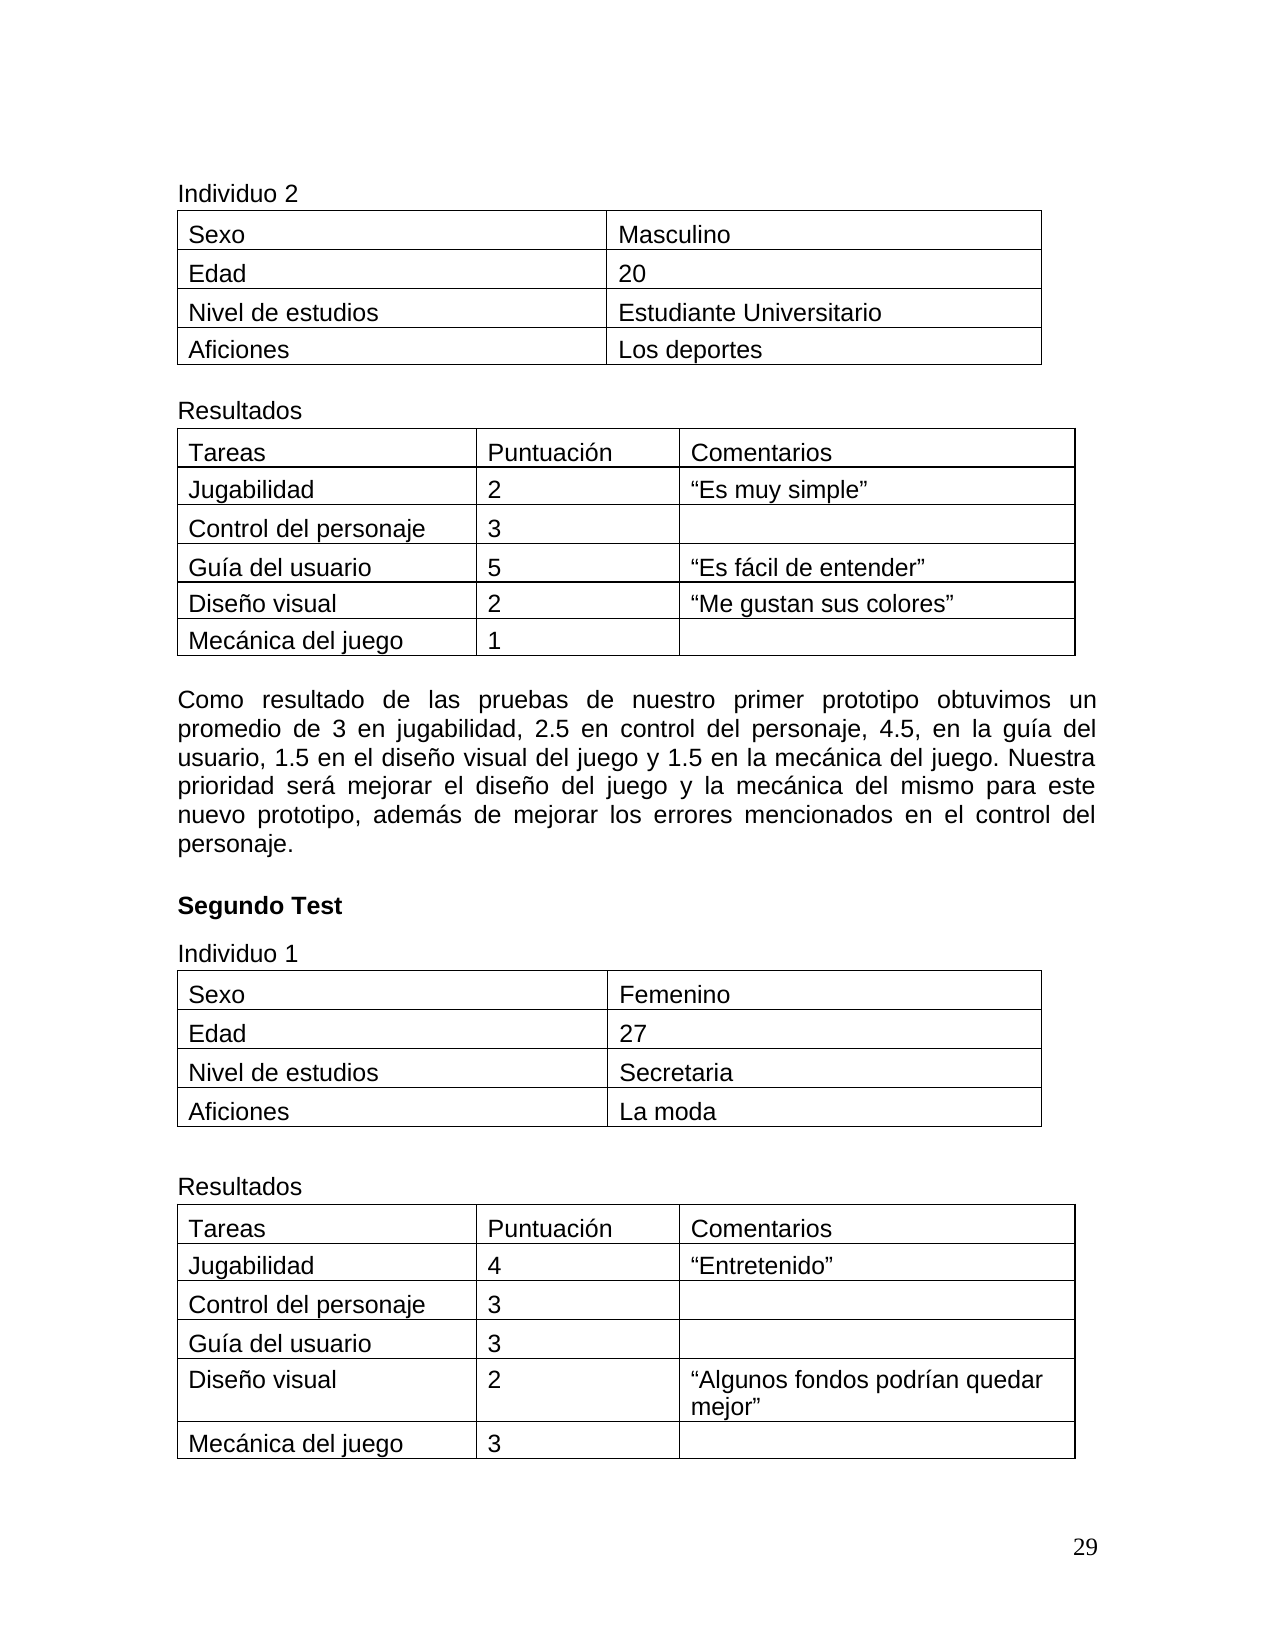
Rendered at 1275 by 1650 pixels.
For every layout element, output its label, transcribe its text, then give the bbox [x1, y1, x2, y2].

table_header Tareas [178, 1205, 476, 1242]
list Resultados [177, 1172, 1098, 1201]
table_header Puntuación [477, 429, 679, 466]
table_cell Jugabilidad [178, 1244, 476, 1279]
list Individuo 2 [177, 179, 1098, 208]
table_cell “Es muy simple” [680, 468, 1074, 503]
table_cell [680, 505, 1074, 542]
table_cell “Algunos fondos podrían quedar mejor” [680, 1359, 1074, 1421]
table_header Tareas [178, 429, 476, 466]
table_cell Diseño visual [178, 583, 476, 618]
table_cell Aficiones [178, 328, 606, 364]
table_cell 3 [477, 1422, 679, 1458]
table_cell Control del personaje [178, 505, 476, 542]
table_cell 2 [477, 468, 679, 503]
table_header Sexo [178, 211, 606, 249]
table_cell 2 [477, 1359, 679, 1421]
table_cell La moda [608, 1088, 1041, 1126]
text Resultados [177, 396, 1098, 425]
table_header Comentarios [680, 1205, 1074, 1242]
table_cell “Es fácil de entender” [680, 544, 1074, 581]
list Individuo 1 [177, 939, 1098, 968]
table_cell Edad [178, 250, 606, 288]
table_cell 3 [477, 1320, 679, 1357]
table_cell Diseño visual [178, 1359, 476, 1421]
table_cell Los deportes [607, 328, 1041, 364]
table_cell “Entretenido” [680, 1244, 1074, 1279]
table_cell 2 [477, 583, 679, 618]
table_cell Guía del usuario [178, 544, 476, 581]
text Segundo Test [177, 891, 1098, 920]
table_cell 1 [477, 619, 679, 655]
table_cell “Me gustan sus colores” [680, 583, 1074, 618]
table_cell Edad [178, 1010, 607, 1048]
table_cell [680, 619, 1074, 655]
table_header Comentarios [680, 429, 1074, 466]
table_cell 20 [607, 250, 1041, 288]
table_cell Guía del usuario [178, 1320, 476, 1357]
table_cell 3 [477, 1281, 679, 1318]
table_cell Nivel de estudios [178, 289, 606, 327]
text Como resultado de las pruebas de nuestro primer prototipo obtuvimos un promedio de 3 en jugabilidad, 2.5 en control del personaje, 4.5, en la guía del usuario, 1.5 en el diseño visual del juego y 1.5 en la mecánica del juego. Nuestra prioridad será mejorar el diseño del juego y la mecánica del mismo para este nuevo prototipo, además de mejorar los errores mencionados en el control del personaje. [177, 685, 1098, 857]
table_cell Secretaria [608, 1049, 1041, 1087]
table_cell Jugabilidad [178, 468, 476, 503]
table_cell Nivel de estudios [178, 1049, 607, 1087]
table_cell Estudiante Universitario [607, 289, 1041, 327]
table_cell 27 [608, 1010, 1041, 1048]
table_header Puntuación [477, 1205, 679, 1242]
table_cell [680, 1422, 1074, 1458]
table_header Masculino [607, 211, 1041, 249]
table_cell 3 [477, 505, 679, 542]
table_header Femenino [608, 971, 1041, 1009]
table_cell [680, 1281, 1074, 1318]
table_cell 4 [477, 1244, 679, 1279]
table_cell Mecánica del juego [178, 1422, 476, 1458]
table_header Sexo [178, 971, 607, 1009]
table_cell Aficiones [178, 1088, 607, 1126]
table_cell Control del personaje [178, 1281, 476, 1318]
table_cell [680, 1320, 1074, 1357]
table_cell 5 [477, 544, 679, 581]
table_cell Mecánica del juego [178, 619, 476, 655]
